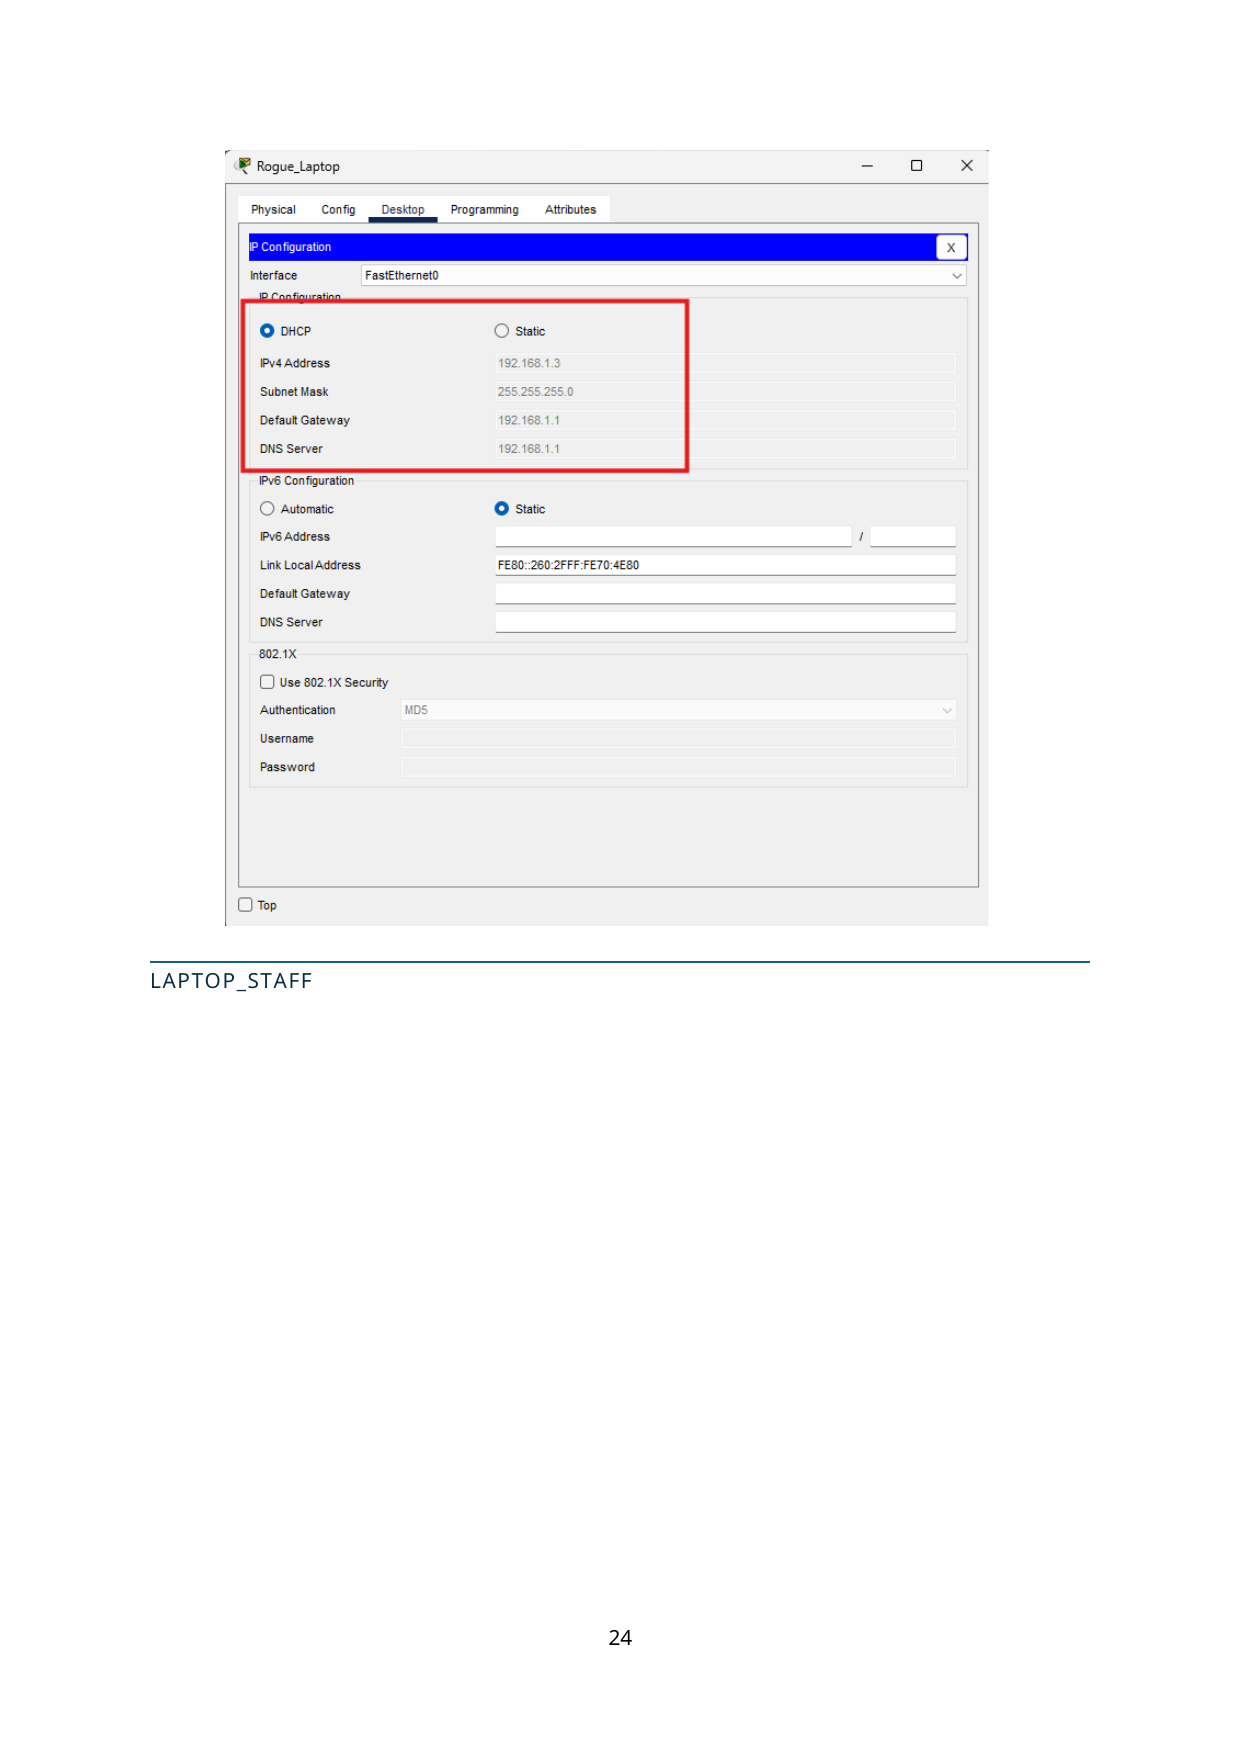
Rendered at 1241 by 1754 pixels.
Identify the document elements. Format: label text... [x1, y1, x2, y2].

picture [225, 150, 989, 926]
subtitle Laptop_Staff [150, 963, 1090, 995]
